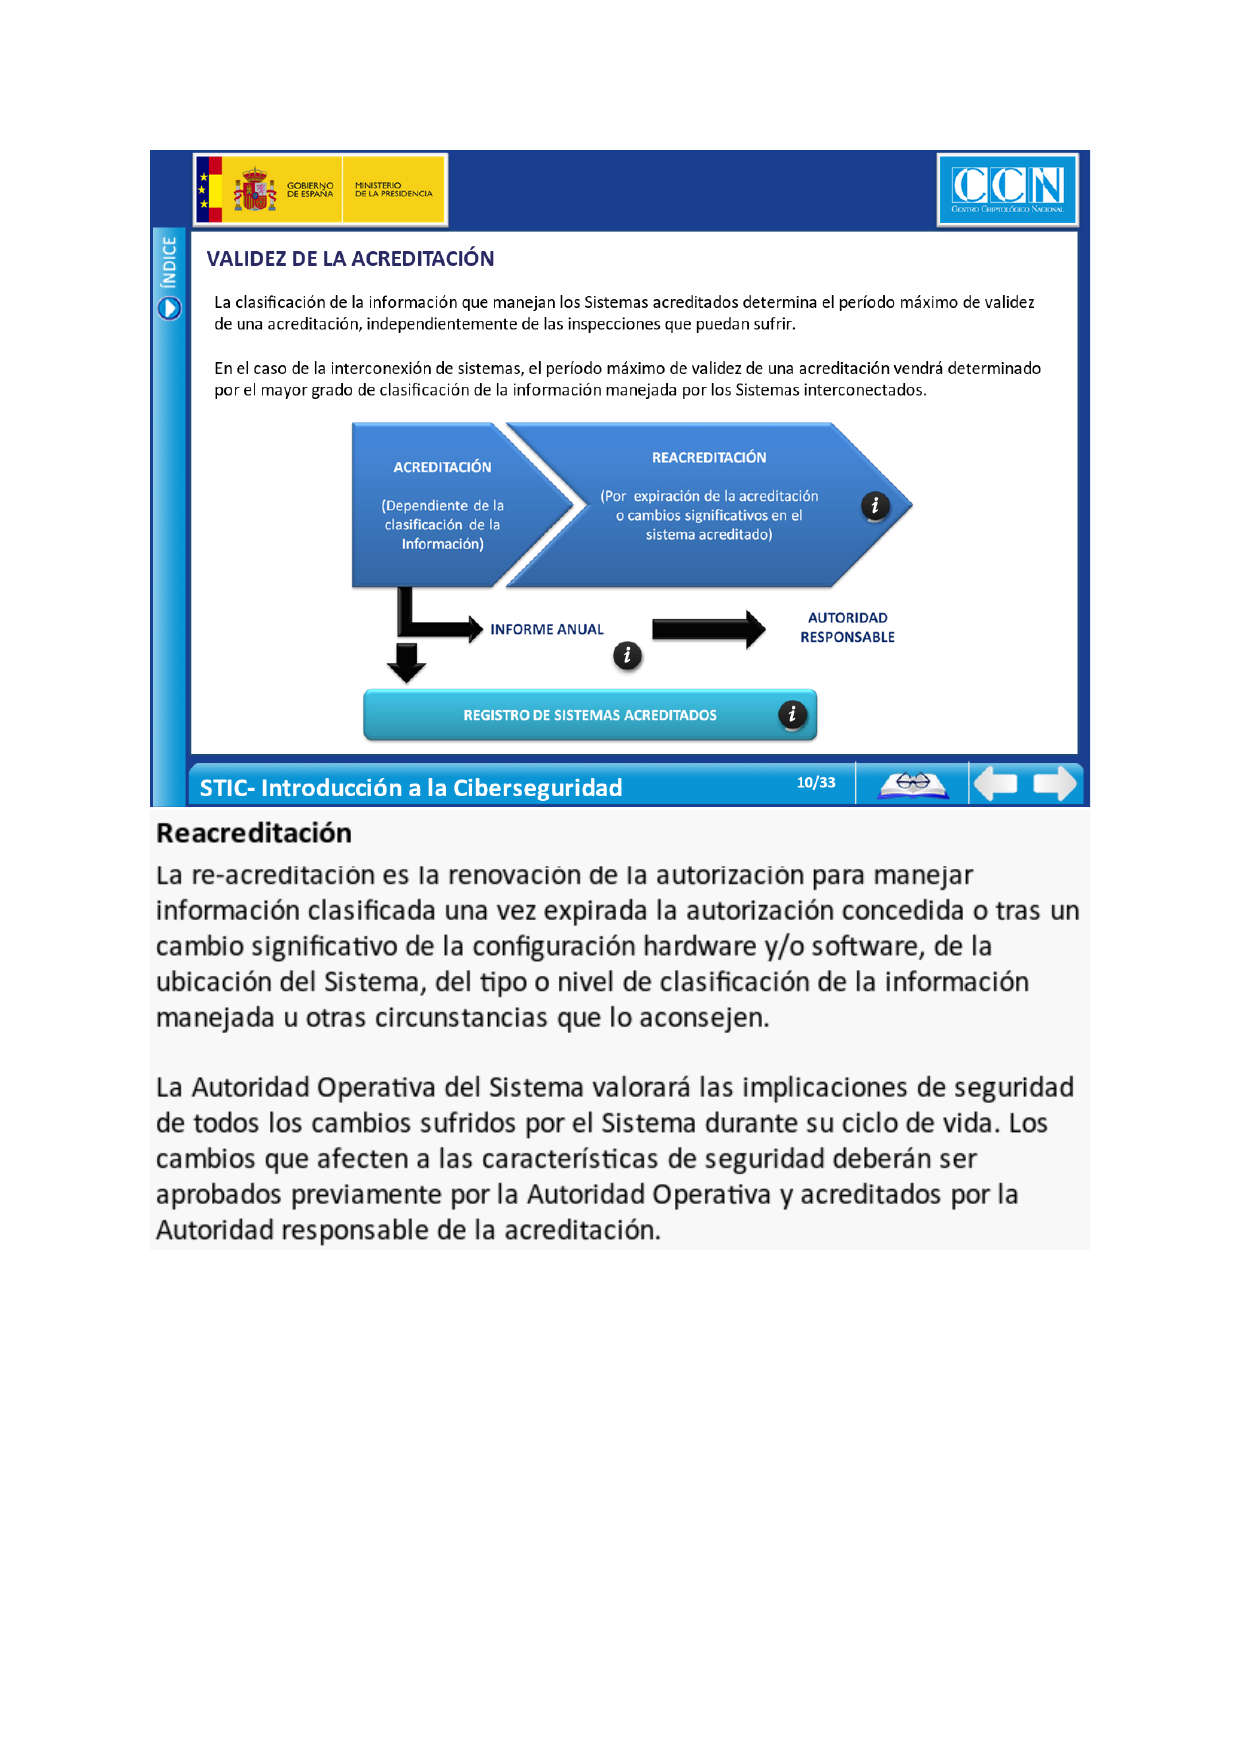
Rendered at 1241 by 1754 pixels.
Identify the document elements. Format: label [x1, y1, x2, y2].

picture [150, 150, 1091, 807]
picture [150, 810, 1091, 1250]
